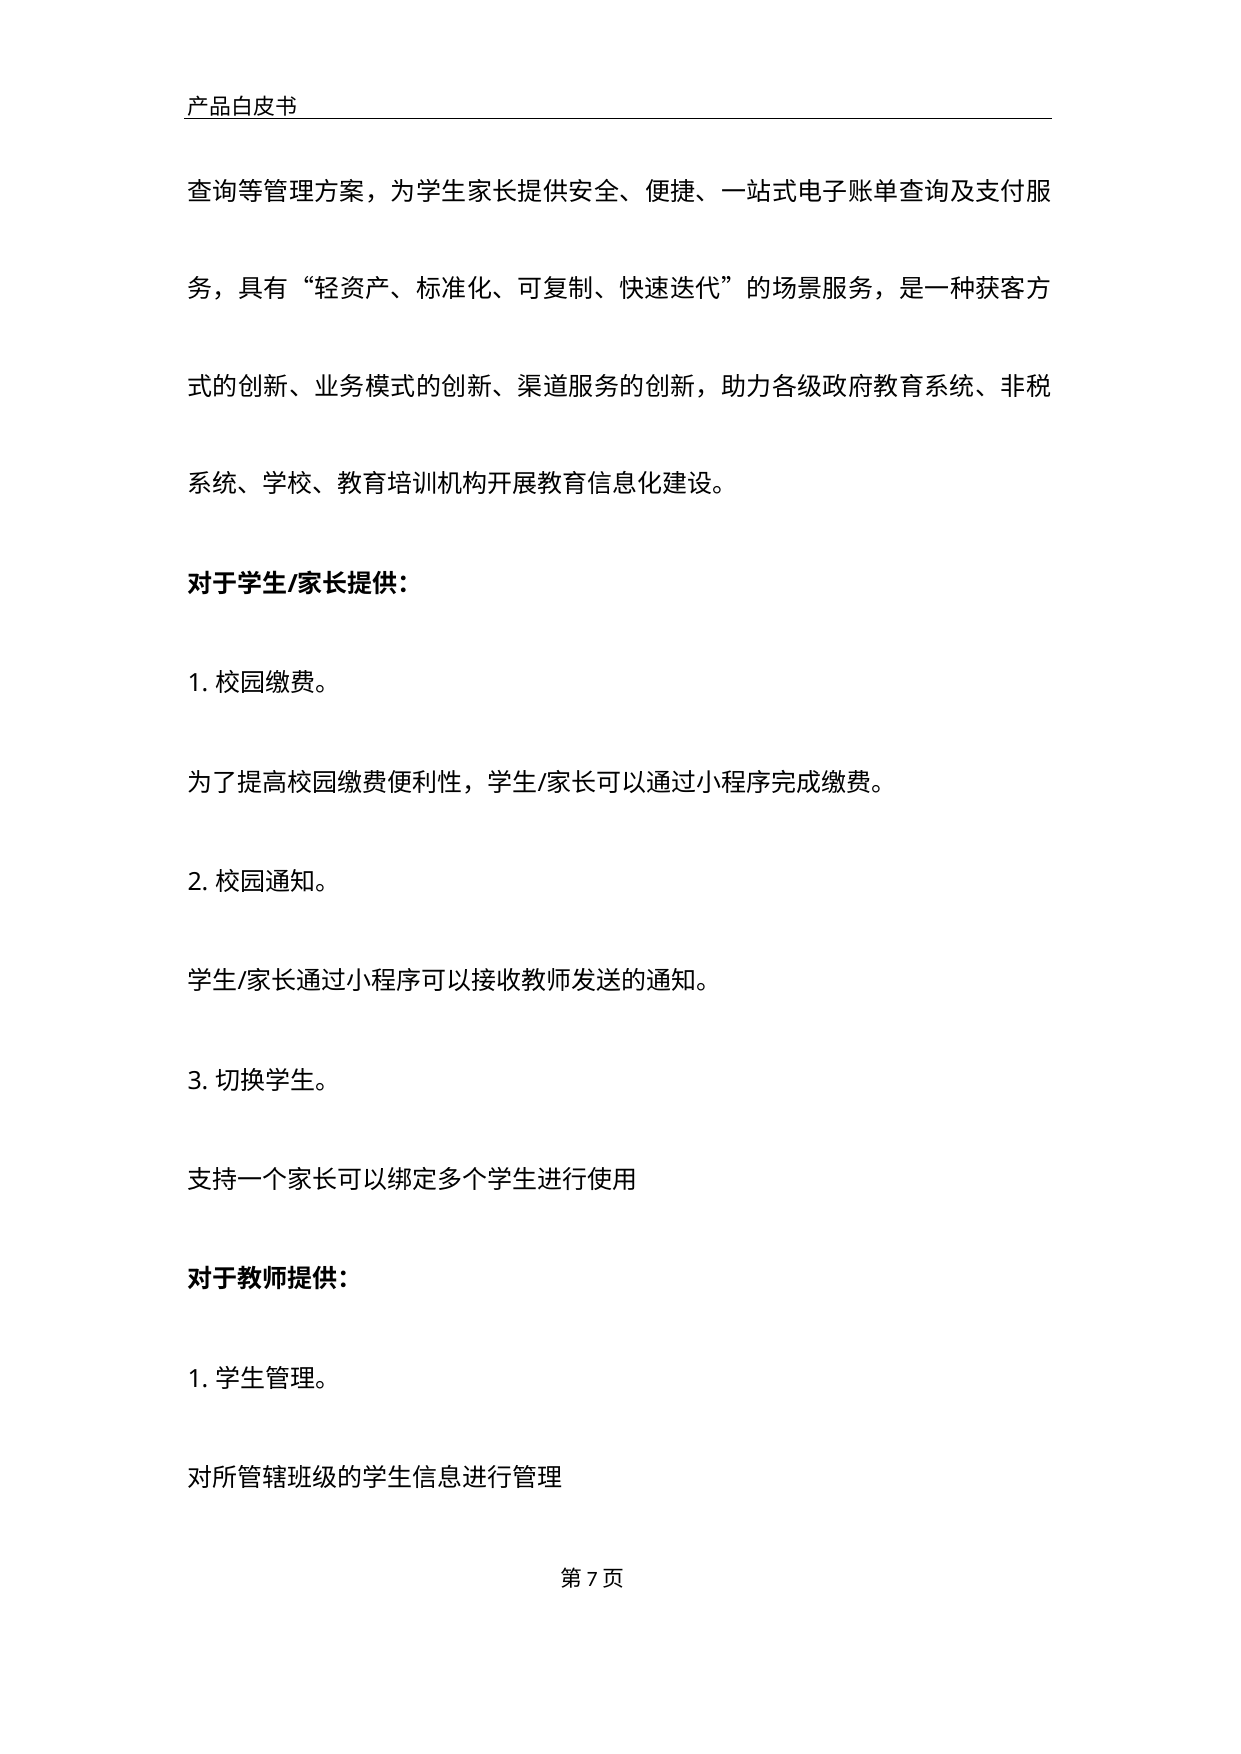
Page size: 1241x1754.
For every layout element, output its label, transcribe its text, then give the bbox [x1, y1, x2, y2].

text 对于教师提供： [187, 1244, 1053, 1309]
text 3. 切换学生。 [187, 1046, 1053, 1111]
text 为了提高校园缴费便利性，学生/家长可以通过小程序完成缴费。 [187, 748, 1053, 813]
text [187, 157, 1053, 514]
text 支持一个家长可以绑定多个学生进行使用 [187, 1145, 1053, 1210]
text 1. 学生管理。 [187, 1344, 1053, 1409]
text 2. 校园通知。 [187, 847, 1053, 912]
text 对于学生/家长提供： [187, 549, 1053, 614]
text 对所管辖班级的学生信息进行管理 [187, 1443, 1053, 1508]
text 学生/家长通过小程序可以接收教师发送的通知。 [187, 946, 1053, 1011]
text 1. 校园缴费。 [187, 648, 1053, 713]
